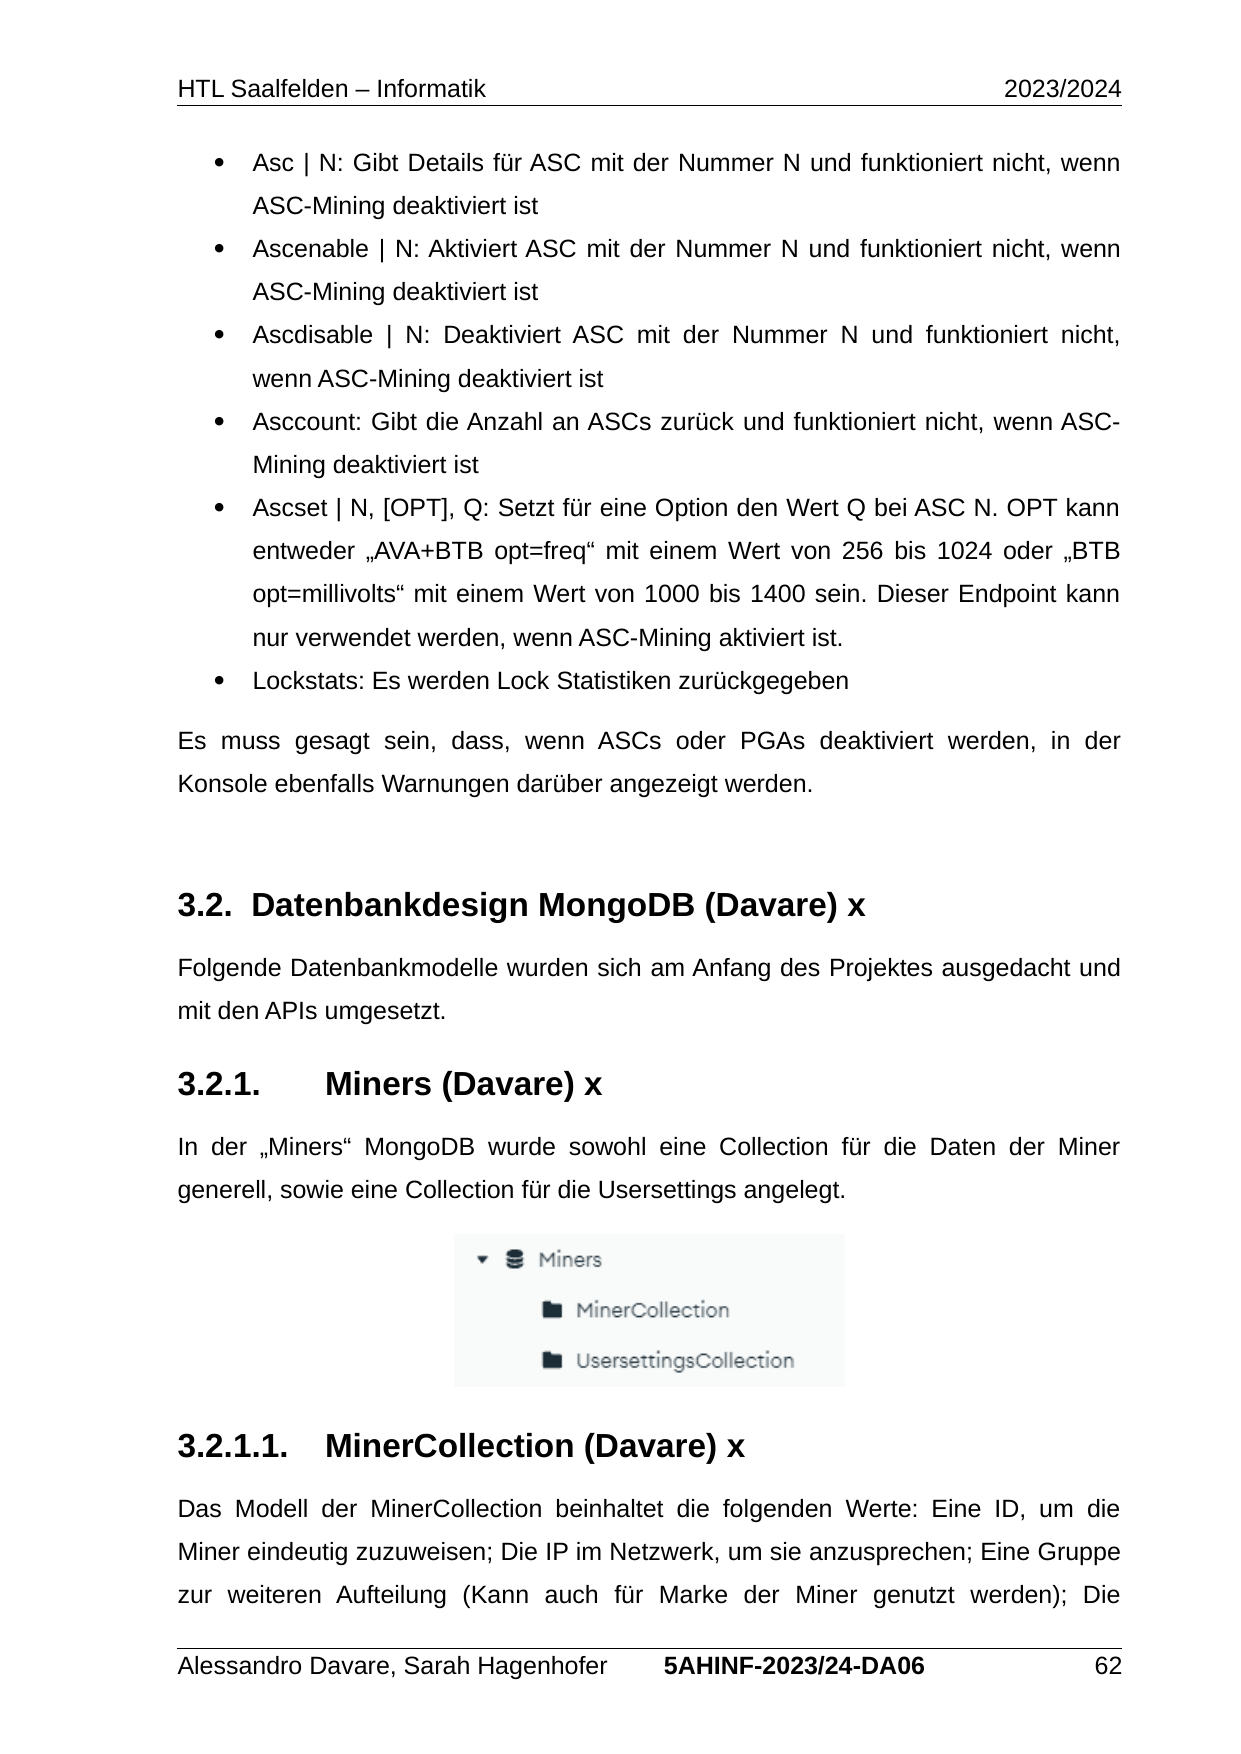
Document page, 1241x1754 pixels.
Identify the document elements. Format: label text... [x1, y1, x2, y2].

list Ascset | N, [OPT], Q: Setzt für eine Option den Wert Q bei ASC N. OPT kann entweder „AVA+BTB opt=freq“ mit einem Wert von 256 bis 1024 oder „BTB opt=millivolts“ mit einem Wert von 1000 bis 1400 sein. Dieser Endpoint kann nur verwendet werden, wenn ASC-Mining aktiviert ist. [215, 493, 1122, 651]
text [177, 1494, 1122, 1609]
subtitle MinerCollection (Davare) x [177, 1426, 1122, 1464]
list Asc | N: Gibt Details für ASC mit der Nummer N und funktioniert nicht, wenn ASC-Mining deaktiviert ist [215, 148, 1122, 220]
subtitle Miners (Davare) x [177, 1064, 1122, 1102]
text Es muss gesagt sein, dass, wenn ASCs oder PGAs deaktiviert werden, in der Konsole ebenfalls Warnungen darüber angezeigt werden. [177, 726, 1122, 797]
list Lockstats: Es werden Lock Statistiken zurückgegeben [215, 666, 1122, 694]
subtitle Datenbankdesign MongoDB (Davare) x [177, 884, 1122, 923]
list Ascdisable | N: Deaktiviert ASC mit der Nummer N und funktioniert nicht, wenn ASC-Mining deaktiviert ist [215, 320, 1122, 392]
list Ascenable | N: Aktiviert ASC mit der Nummer N und funktioniert nicht, wenn ASC-Mining deaktiviert ist [215, 234, 1122, 306]
picture [454, 1234, 845, 1387]
list Asccount: Gibt die Anzahl an ASCs zurück und funktioniert nicht, wenn ASC-Mining deaktiviert ist [215, 407, 1122, 479]
text Folgende Datenbankmodelle wurden sich am Anfang des Projektes ausgedacht und mit den APIs umgesetzt. [177, 953, 1122, 1024]
text In der „Miners“ MongoDB wurde sowohl eine Collection für die Daten der Miner generell, sowie eine Collection für die Usersettings angelegt. [177, 1132, 1122, 1204]
